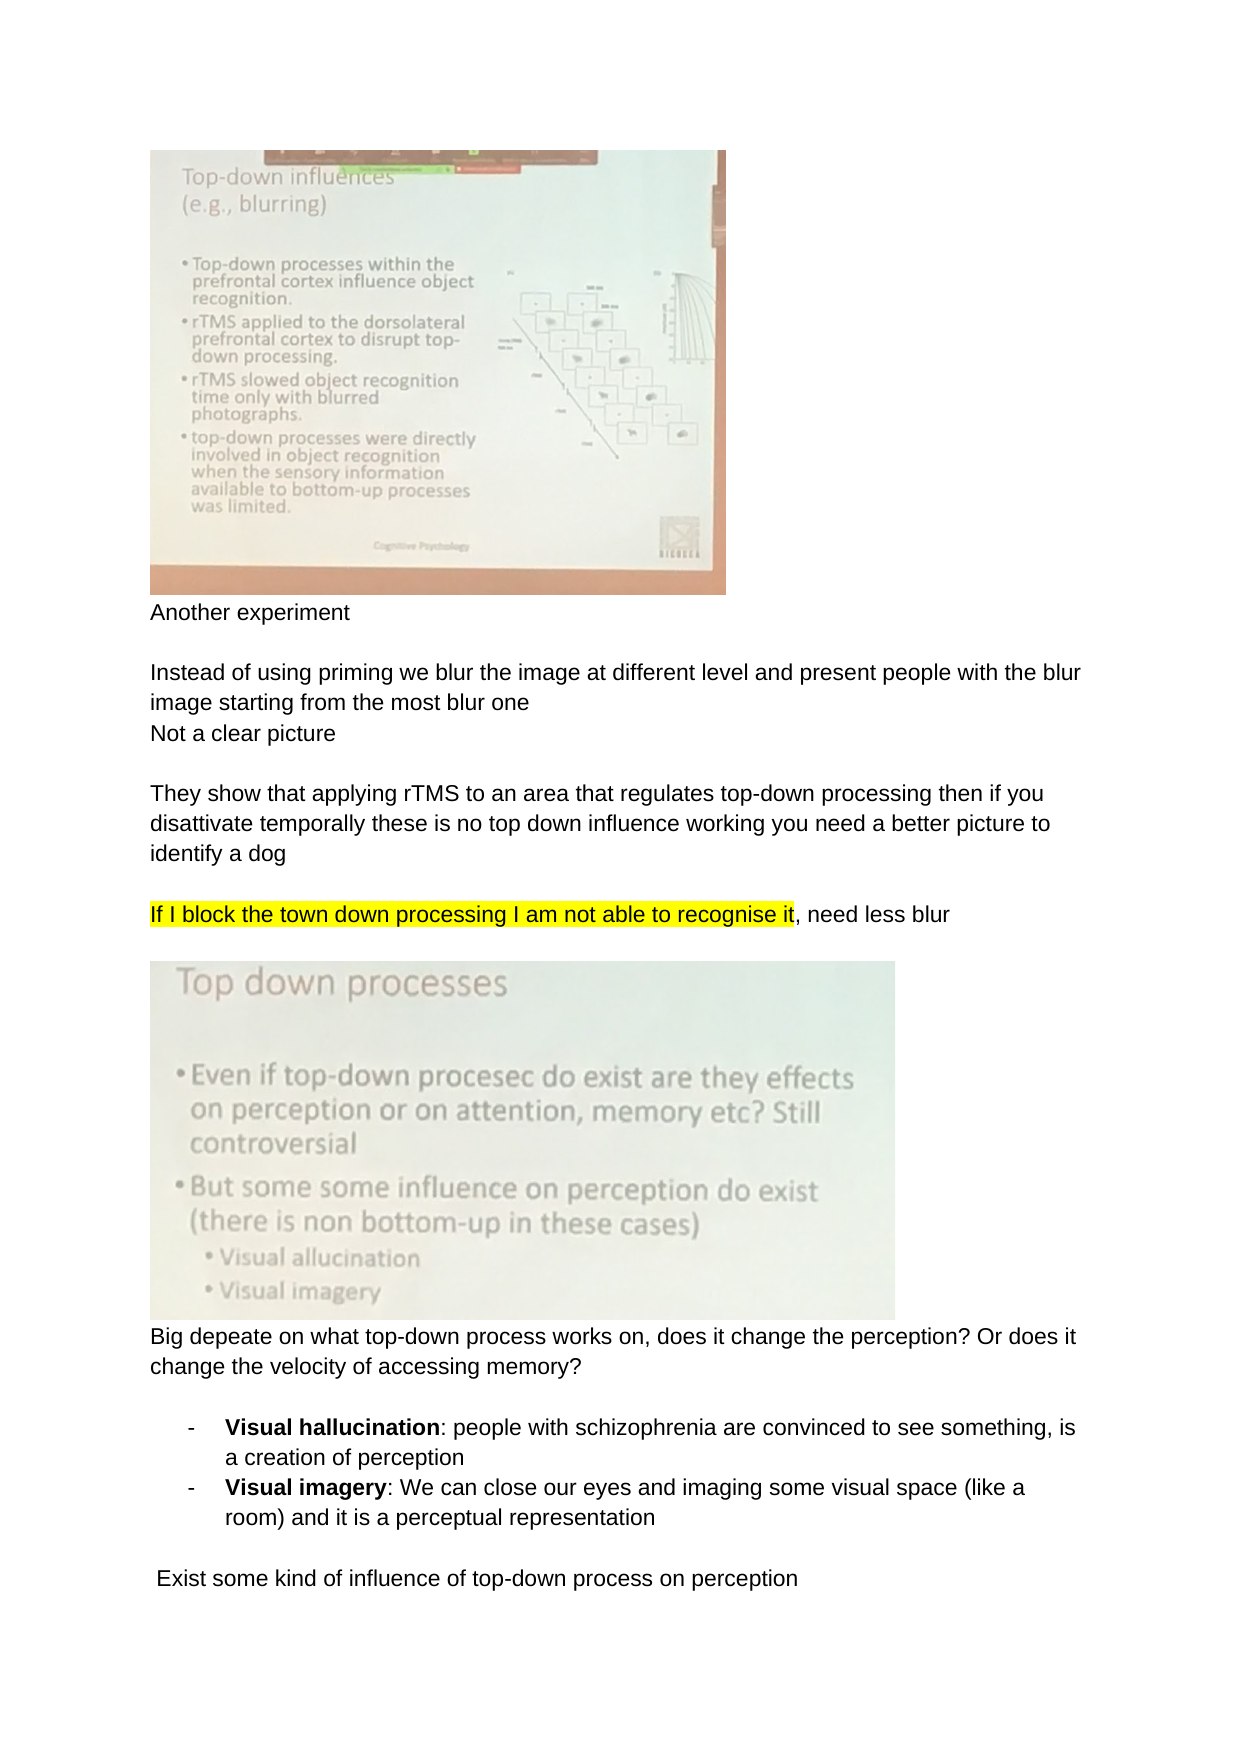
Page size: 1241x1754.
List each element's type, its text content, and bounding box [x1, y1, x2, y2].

picture [150, 961, 896, 1320]
text Big depeate on what top-down process works on, does it change the perception? Or does it change the velocity of accessing memory? [150, 1323, 1090, 1379]
text Instead of using priming we blur the image at different level and present people with the blur image starting from the most blur one [150, 659, 1090, 716]
list Visual imagery: We can close our eyes and imaging some visual space (like a room) and it is a perceptual representation [187, 1474, 1090, 1531]
picture [150, 150, 726, 595]
text If I block the town down processing I am not able to recognise it, need less blur [794, 901, 1090, 927]
text Not a clear picture [150, 719, 1090, 746]
text Exist some kind of influence of top-down process on perception [150, 1565, 1090, 1591]
text They show that applying rTMS to an area that regulates top-down processing then if you disattivate temporally these is no top down influence working you need a better picture to identify a dog [150, 780, 1090, 867]
list Visual hallucination: people with schizophrenia are convinced to see something, is a creation of perception [187, 1414, 1090, 1470]
text Another experiment [150, 599, 1090, 625]
